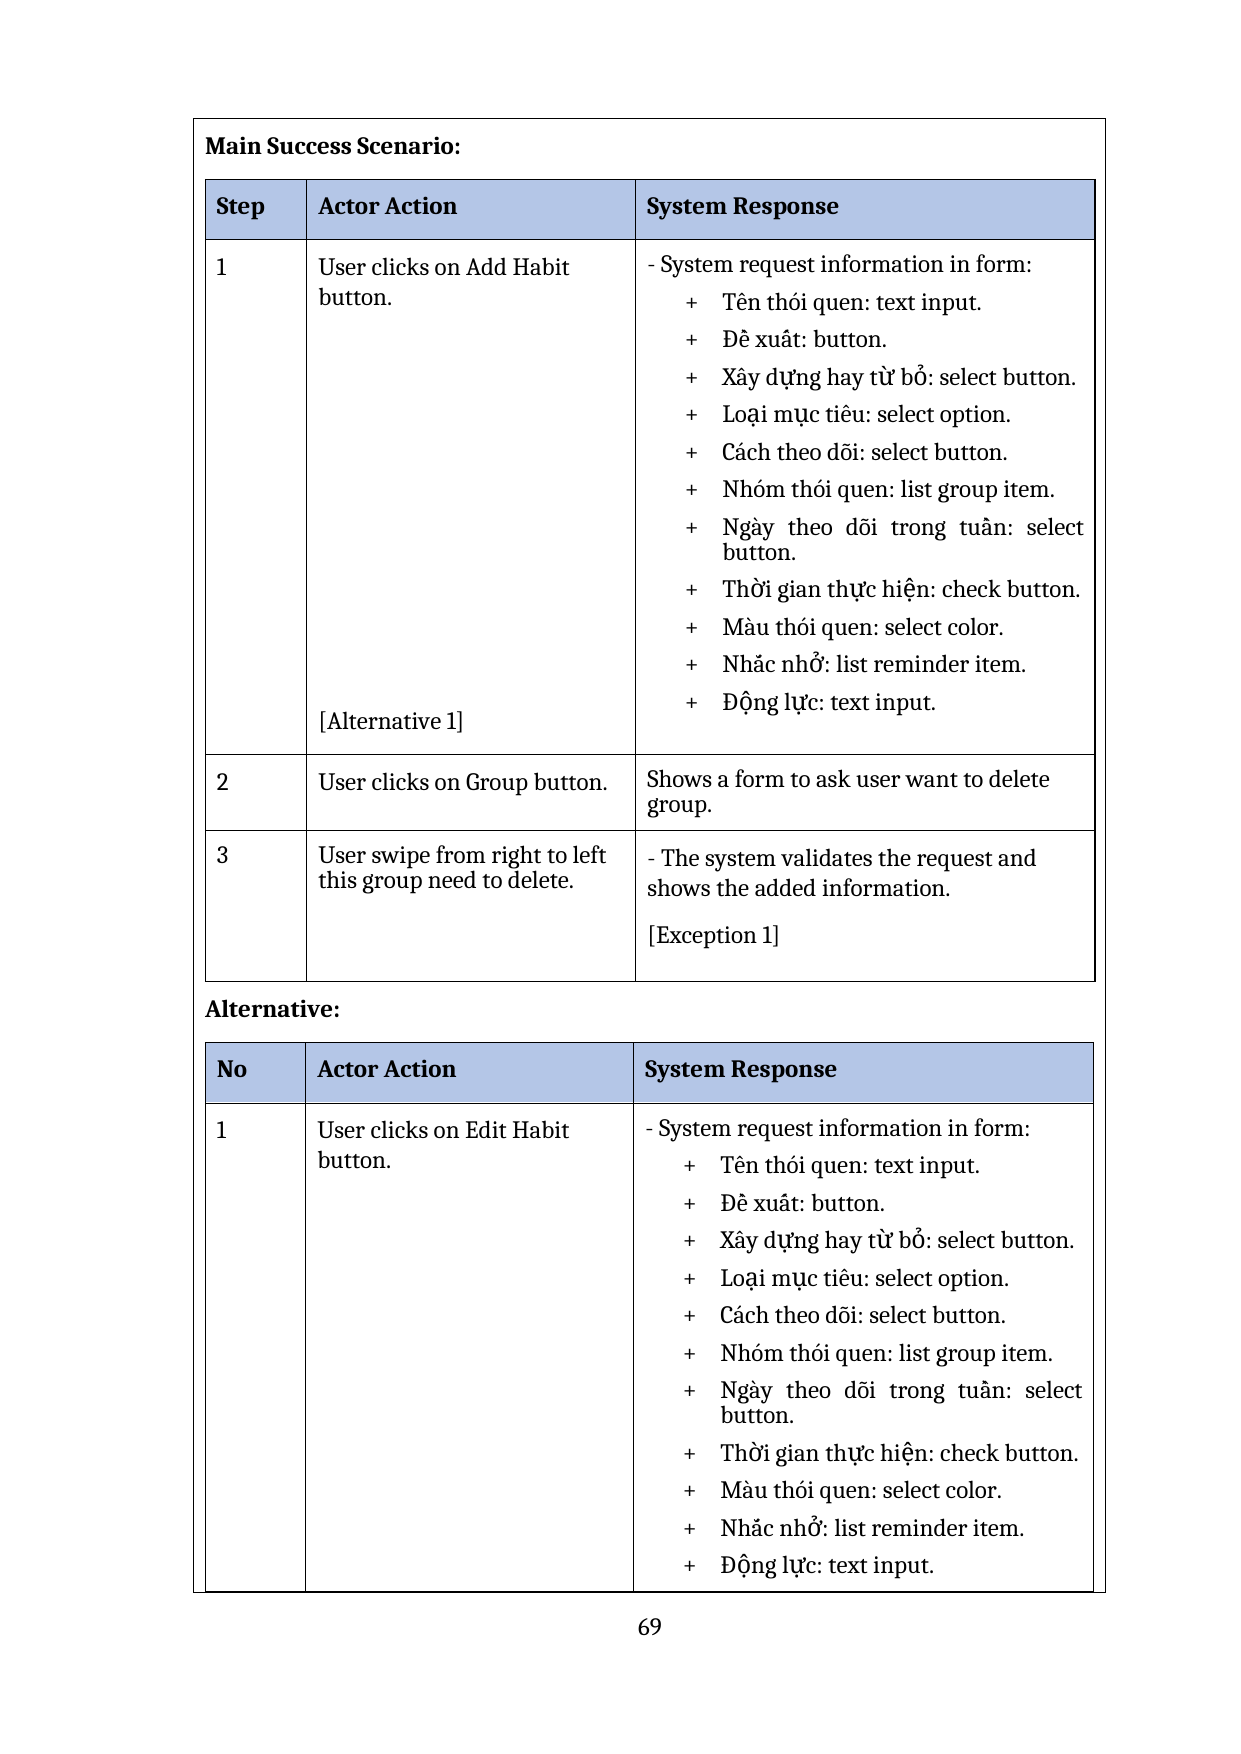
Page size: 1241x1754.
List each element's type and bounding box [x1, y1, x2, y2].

table_cell [194, 119, 1105, 1592]
